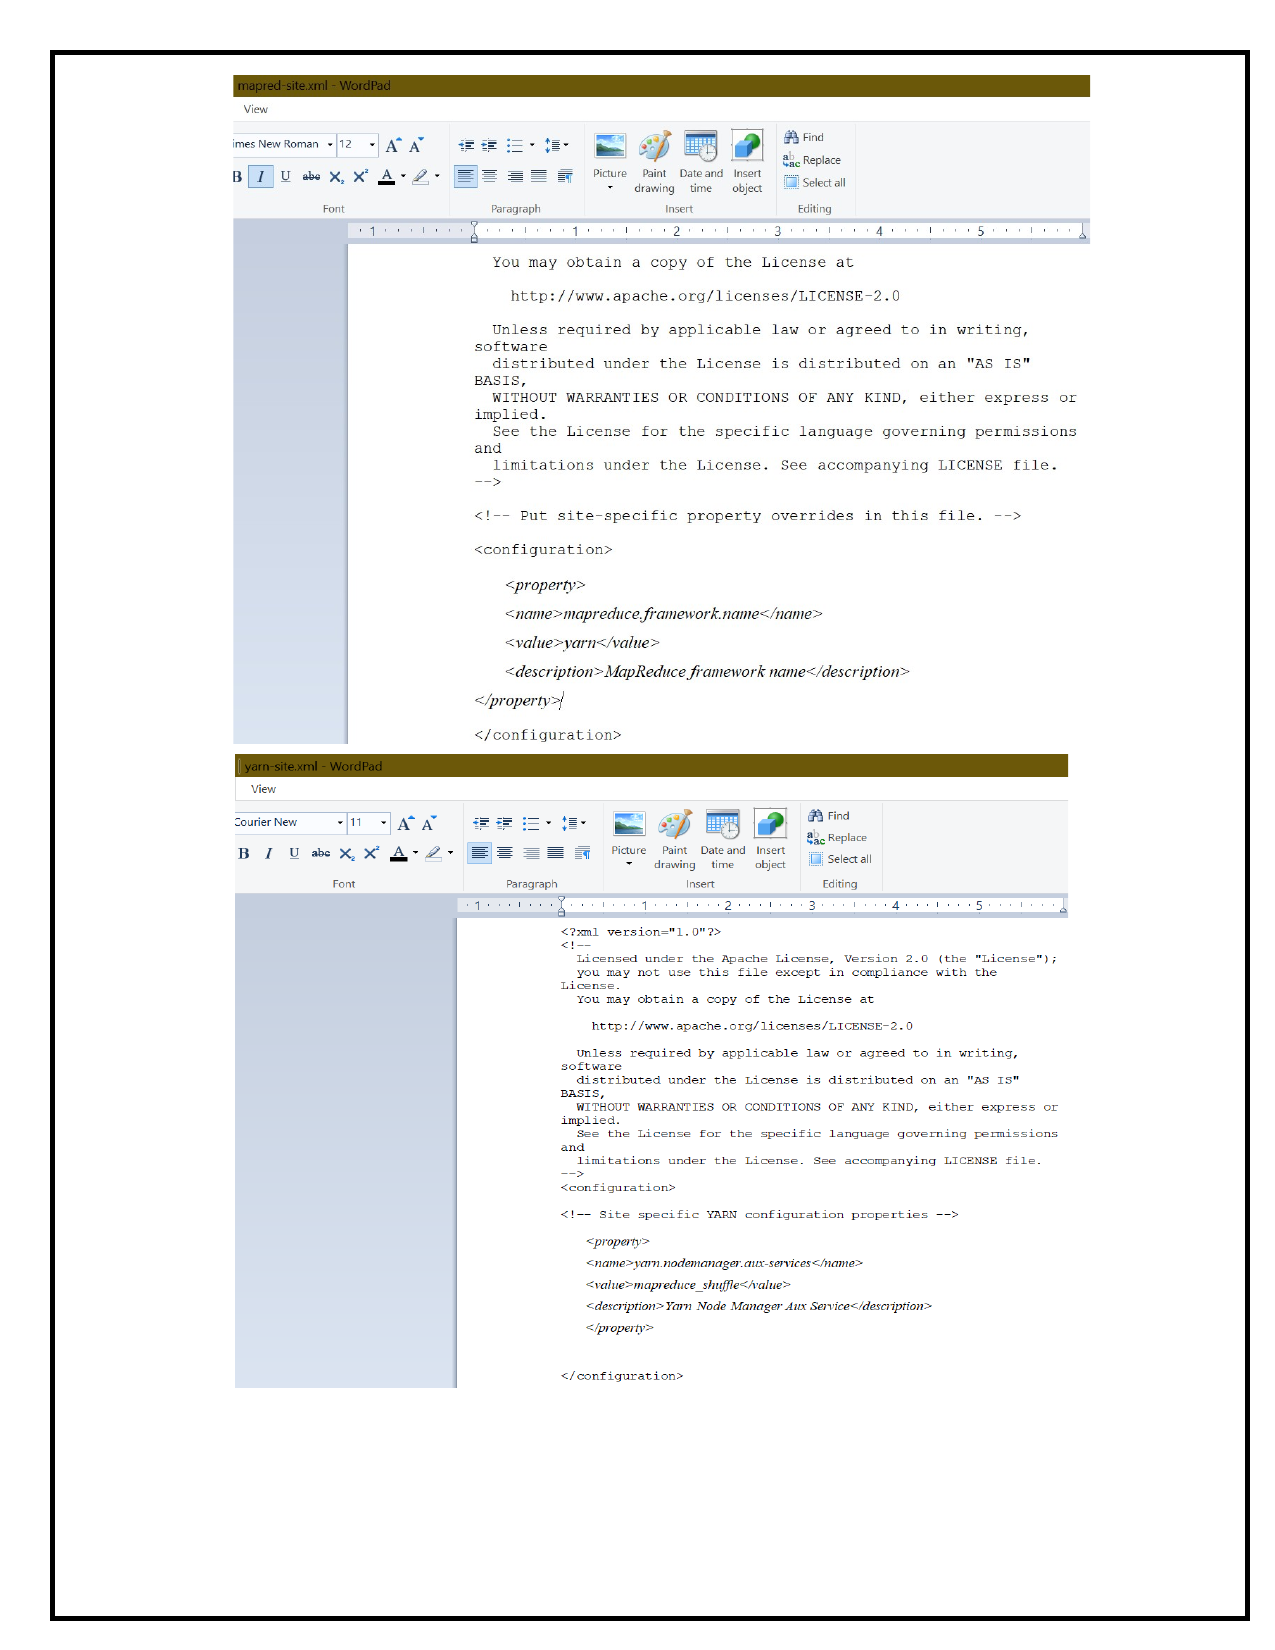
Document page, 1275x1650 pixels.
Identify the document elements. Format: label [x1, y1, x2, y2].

picture [235, 754, 1069, 1388]
picture [233, 75, 1091, 744]
